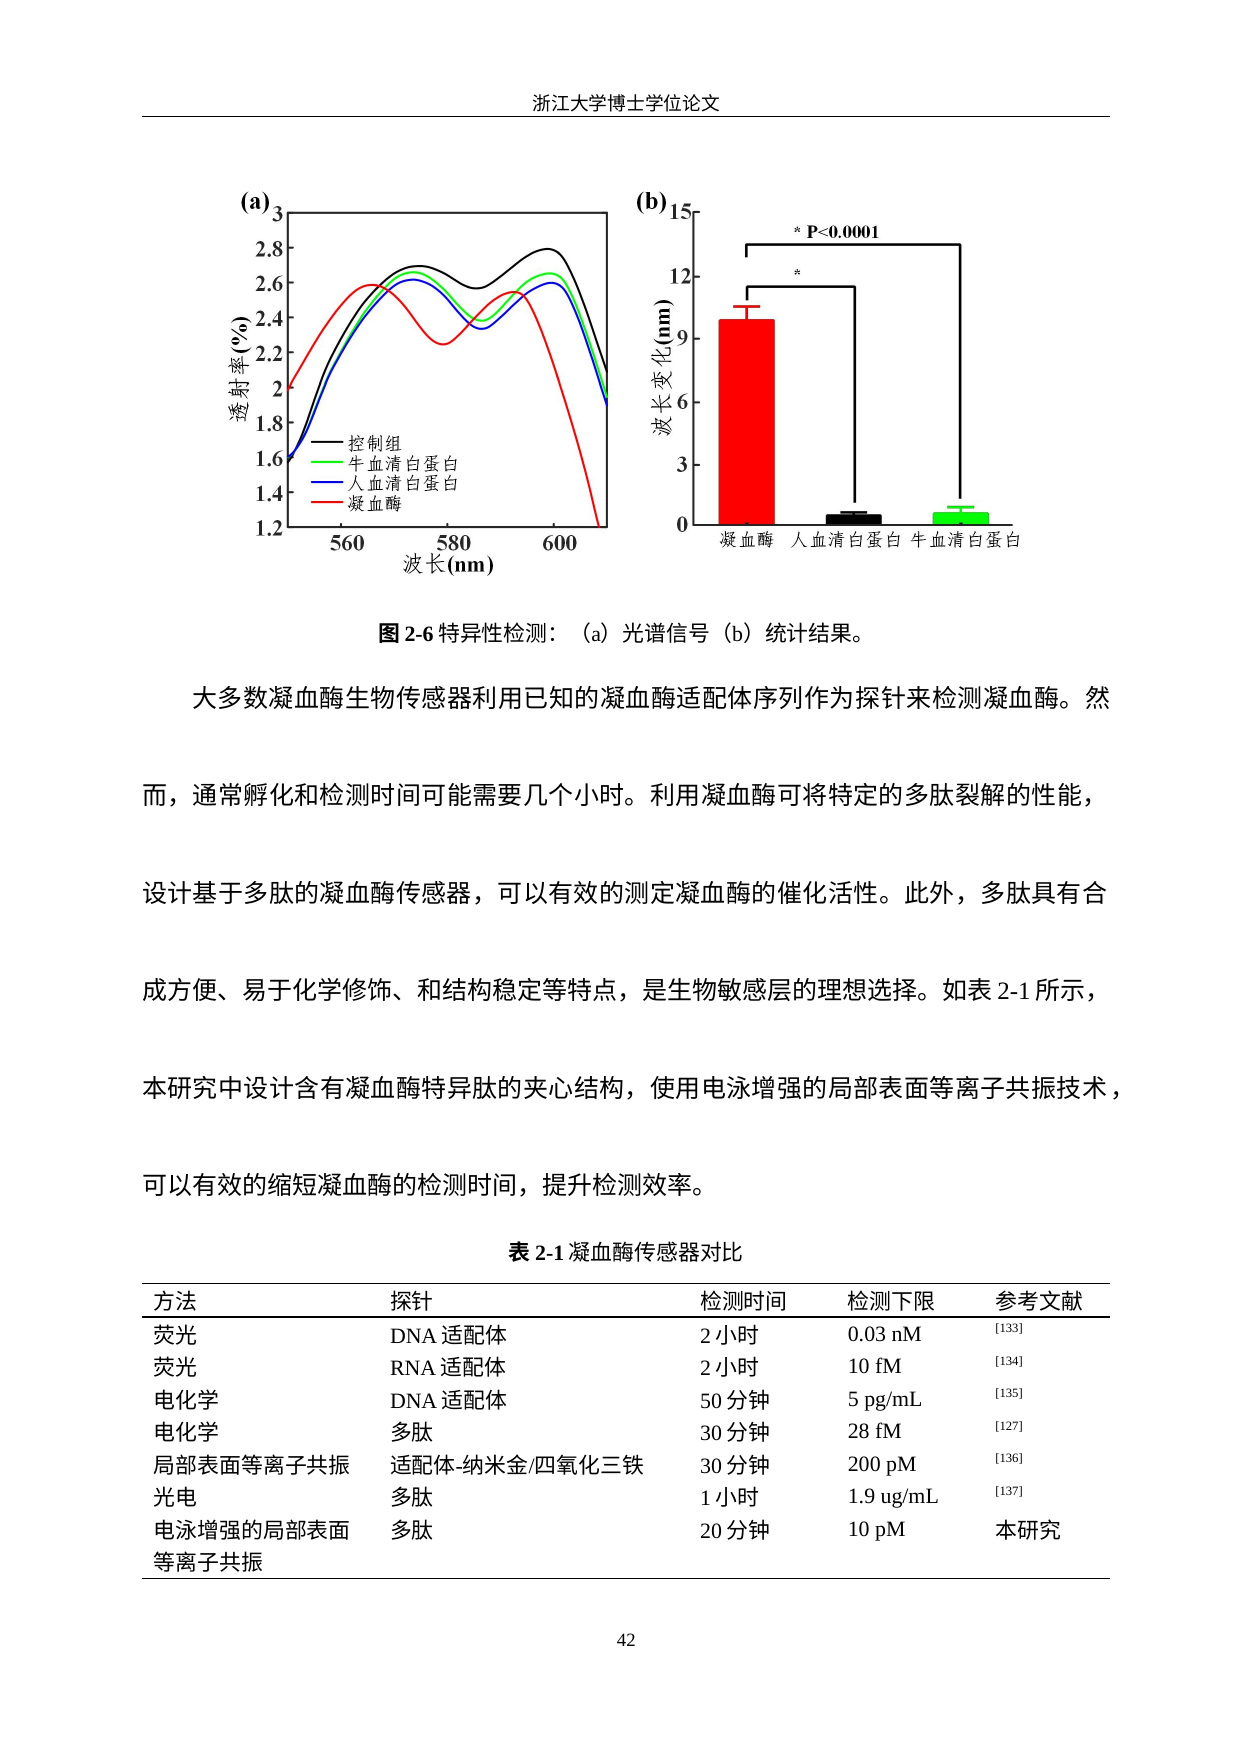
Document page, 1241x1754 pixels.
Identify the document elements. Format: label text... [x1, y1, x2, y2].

table_cell 光电 [142, 1480, 378, 1512]
table_cell 30分钟 [689, 1415, 836, 1447]
table_cell 局部表面等离子共振 [142, 1448, 378, 1480]
table_cell 荧光 [142, 1350, 378, 1382]
table_cell [127] [984, 1415, 1110, 1447]
table_cell [135] [984, 1383, 1110, 1415]
table_cell 荧光 [142, 1318, 378, 1350]
table_cell 电化学 [142, 1383, 378, 1415]
table_cell 30分钟 [689, 1448, 836, 1480]
table_cell 多肽 [379, 1415, 689, 1447]
table_cell 200 pM [836, 1448, 984, 1480]
table_cell 本研究 [984, 1513, 1110, 1577]
table_cell [136] [984, 1448, 1110, 1480]
text 表2-1凝血酶传感器对比 [142, 1234, 1110, 1267]
text 大多数凝血酶生物传感器利用已知的凝血酶适配体序列作为探针来检测凝血酶。然而，通常孵化和检测时间可能需要几个小时。利用凝血酶可将特定的多肽裂解的性能，设计基于多肽的凝血酶传感器，可以有效的测定凝血酶的催化活性。此外，多肽具有合成方便、易于化学修饰、和结构稳定等特点，是生物敏感层的理想选择。如表2-1所示，本研究中设计含有凝血酶特异肽的夹心结构，使用电泳增强的局部表面等离子共振技术，可以有效的缩短凝血酶的检测时间，提升检测效率。 [142, 664, 1110, 1216]
table_cell 电泳增强的局部表面等离子共振 [142, 1513, 378, 1577]
table_cell 0.03 nM [836, 1318, 984, 1350]
table_cell 28 fM [836, 1415, 984, 1447]
table_cell 电化学 [142, 1415, 378, 1447]
table_cell 10 fM [836, 1350, 984, 1382]
table_cell 1.9 ug/mL [836, 1480, 984, 1512]
text 图2-6特异性检测：（a）光谱信号（b）统计结果。 [142, 616, 1110, 648]
table_cell 适配体-纳米金/四氧化三铁 [379, 1448, 689, 1480]
table_cell [137] [984, 1480, 1110, 1512]
table_header 检测下限 [836, 1284, 984, 1316]
table_cell 20分钟 [689, 1513, 836, 1577]
table_cell 多肽 [379, 1480, 689, 1512]
table_cell [133] [984, 1318, 1110, 1350]
table_cell 多肽 [379, 1513, 689, 1577]
table_cell 5 pg/mL [836, 1383, 984, 1415]
table_cell 10 pM [836, 1513, 984, 1577]
table_header 参考文献 [984, 1284, 1110, 1316]
table_cell 2小时 [689, 1318, 836, 1350]
table_cell DNA适配体 [379, 1383, 689, 1415]
table_header 检测时间 [689, 1284, 836, 1316]
table_cell 50分钟 [689, 1383, 836, 1415]
table_cell RNA适配体 [379, 1350, 689, 1382]
table_cell 1小时 [689, 1480, 836, 1512]
table_cell [134] [984, 1350, 1110, 1382]
table_header 探针 [379, 1284, 689, 1316]
table_cell DNA适配体 [379, 1318, 689, 1350]
picture [220, 179, 1032, 588]
table_cell 2小时 [689, 1350, 836, 1382]
table_header 方法 [142, 1284, 378, 1316]
